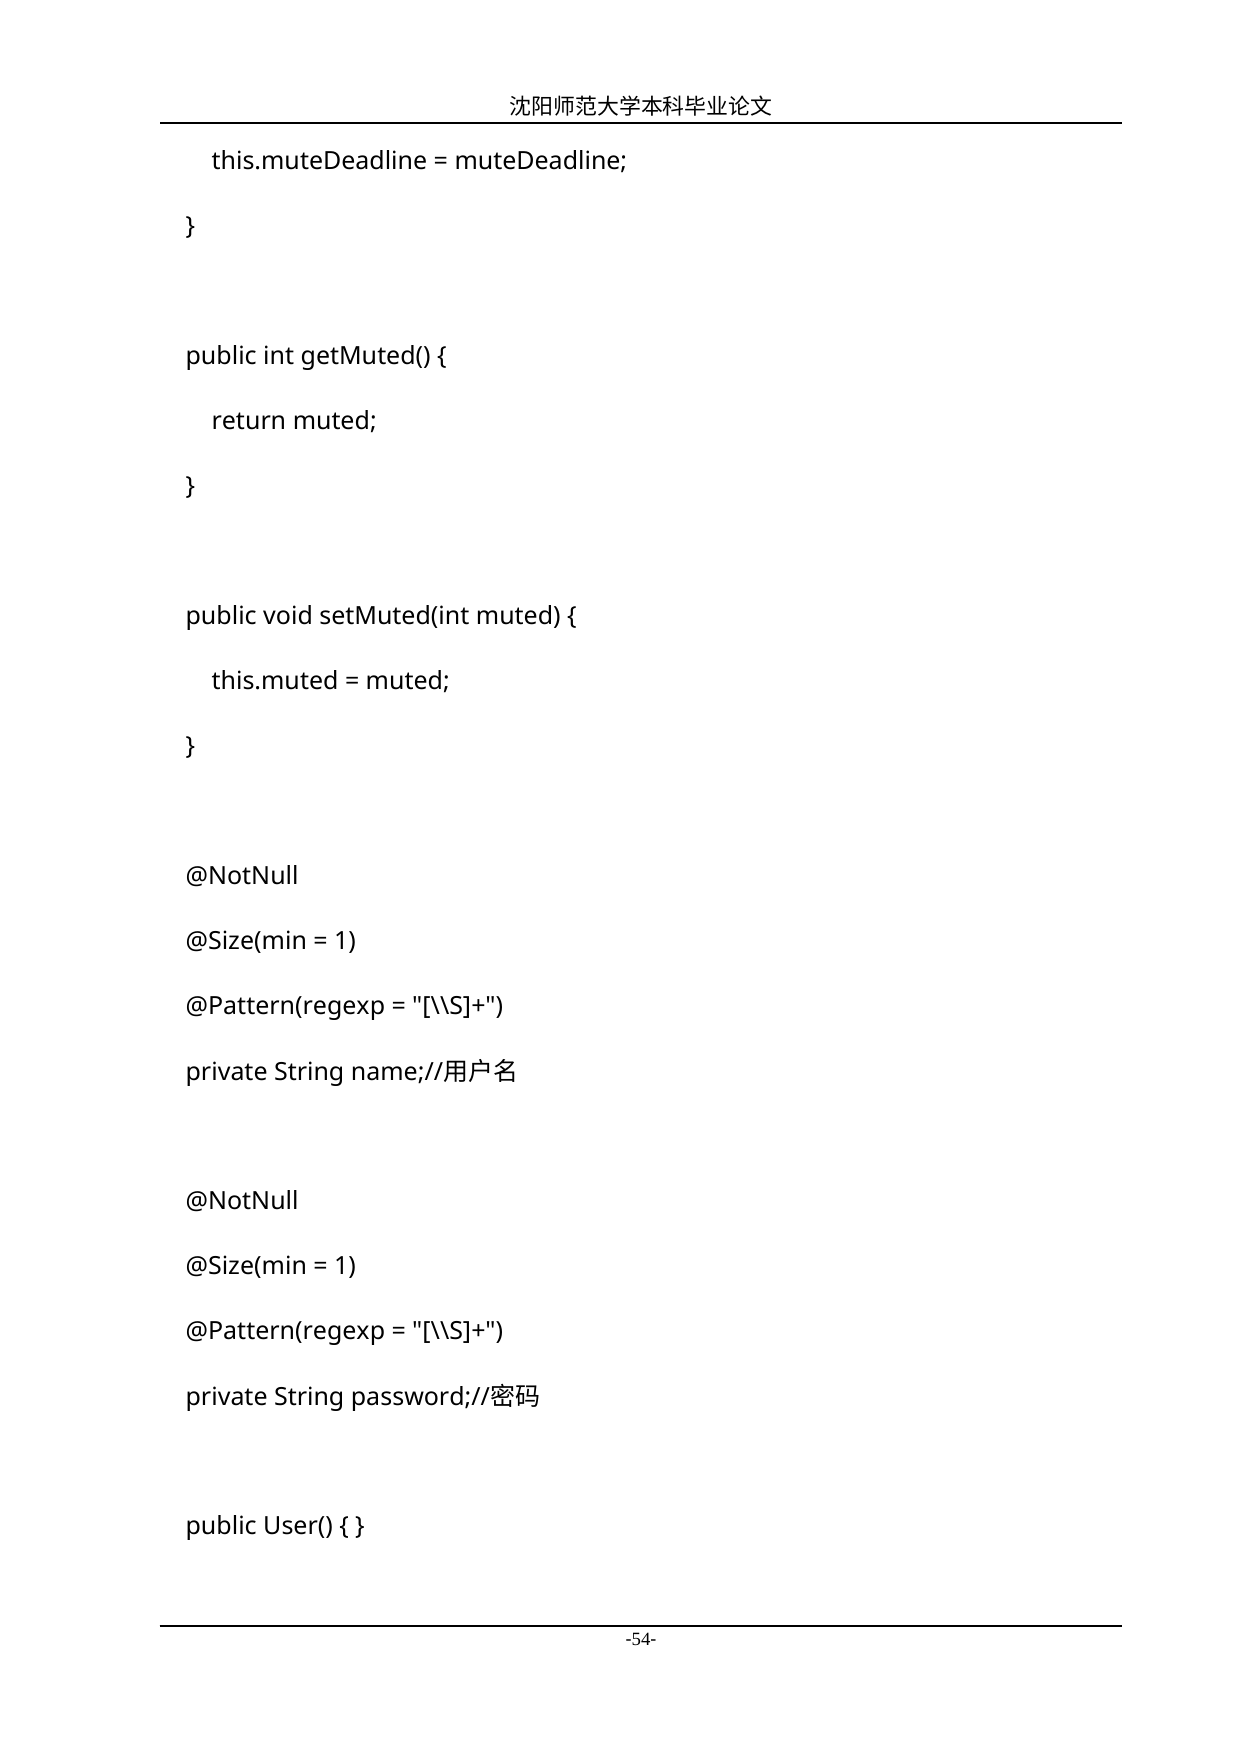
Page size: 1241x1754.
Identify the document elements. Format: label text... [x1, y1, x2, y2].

text @Size(min = 1) [159, 907, 1122, 972]
text } [159, 712, 1122, 777]
text @Pattern(regexp = "[\\S]+") [159, 972, 1122, 1037]
text } [159, 192, 1122, 257]
text private String password;//密码 [159, 1362, 1122, 1427]
text this.muted = muted; [159, 647, 1122, 712]
text public User() { } [159, 1492, 1122, 1557]
text @NotNull [159, 1167, 1122, 1232]
text this.muteDeadline = muteDeadline; [159, 127, 1122, 192]
text @NotNull [159, 842, 1122, 907]
text public int getMuted() { [159, 322, 1122, 387]
text @Pattern(regexp = "[\\S]+") [159, 1297, 1122, 1362]
text public void setMuted(int muted) { [159, 582, 1122, 647]
text private String name;//用户名 [159, 1037, 1122, 1102]
text return muted; [159, 387, 1122, 452]
text } [159, 452, 1122, 517]
text @Size(min = 1) [159, 1232, 1122, 1297]
